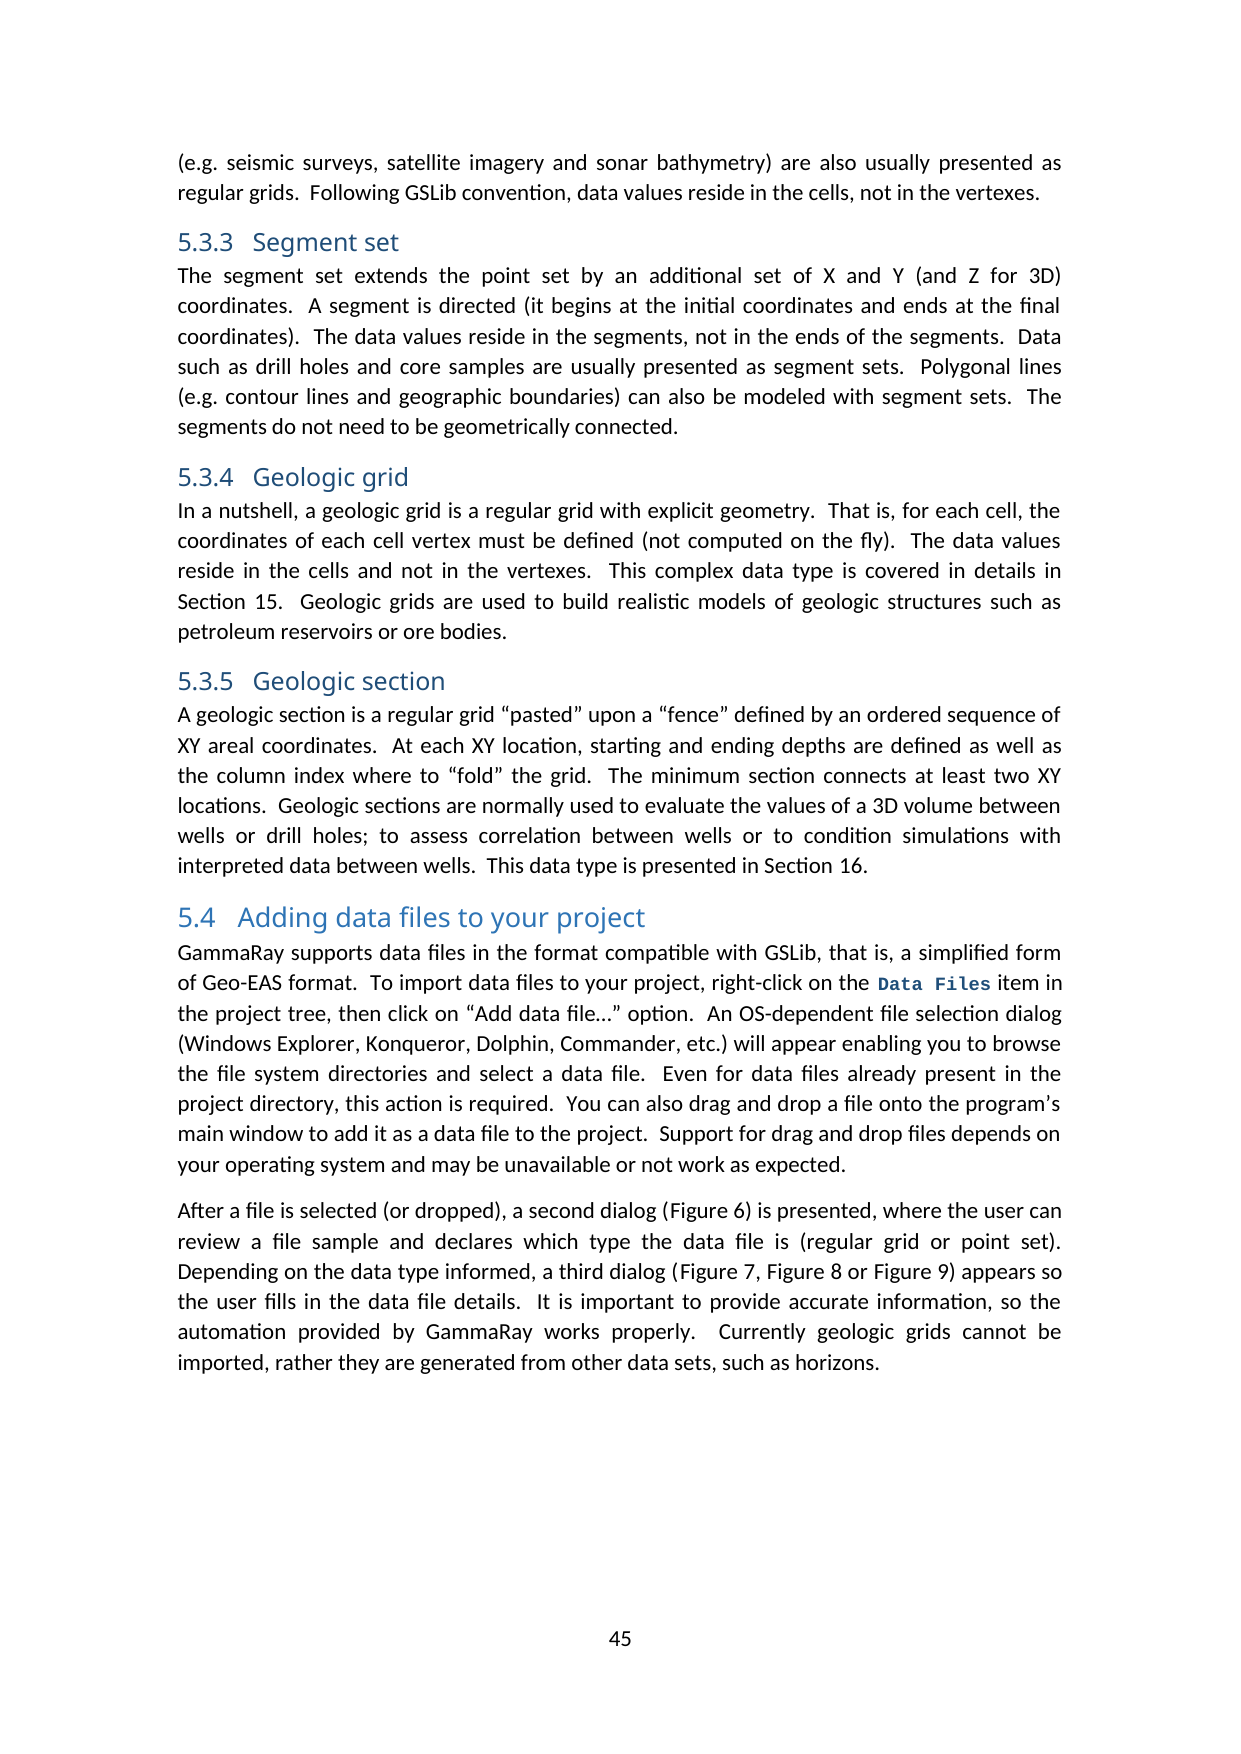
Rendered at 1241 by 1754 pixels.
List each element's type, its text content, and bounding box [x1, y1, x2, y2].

text In a nutshell, a geologic grid is a regular grid with explicit geometry. That is, for each cell, the coordinates of each cell vertex must be defined (not computed on the fly). The data values reside in the cells and not in the vertexes. This complex data type is covered in details in Section 15. Geologic grids are used to build realistic models of geologic structures such as petroleum reservoirs or ore bodies. [177, 496, 1063, 645]
subtitle Adding data files to your project [177, 898, 1063, 935]
text The segment set extends the point set by an additional set of X and Y (and Z for 3D) coordinates. A segment is directed (it begins at the initial coordinates and ends at the final coordinates). The data values reside in the segments, not in the ends of the segments. Data such as drill holes and core samples are usually presented as segment sets. Polygonal lines (e.g. contour lines and geographic boundaries) can also be modeled with segment sets. The segments do not need to be geometrically connected. [177, 261, 1063, 441]
text After a file is selected (or dropped), a second dialog (Figure 6) is presented, where the user can review a file sample and declares which type the data file is (regular grid or point set). Depending on the data type informed, a third dialog (Figure 7, Figure 8 or Figure 9) appears so the user fills in the data file details. It is important to provide accurate information, so the automation provided by GammaRay works properly. Currently geologic grids cannot be imported, rather they are generated from other data sets, such as horizons. [177, 1197, 1063, 1376]
subtitle Geologic section [177, 664, 1063, 698]
text GammaRay supports data files in the format compatible with GSLib, that is, a simplified form of Geo-EAS format. To import data files to your project, right-click on the Data Files item in the project tree, then click on “Add data file…” option. An OS-dependent file selection dialog (Windows Explorer, Konqueror, Dolphin, Commander, etc.) will appear enabling you to browse the file system directories and select a data file. Even for data files already present in the project directory, this action is required. You can also drag and drop a file onto the program’s main window to add it as a data file to the project. Support for drag and drop files depends on your operating system and may be unavailable or not work as expected. [177, 938, 1063, 1178]
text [177, 148, 1063, 206]
subtitle Geologic grid [177, 459, 1063, 493]
subtitle Segment set [177, 225, 1063, 259]
text A geologic section is a regular grid “pasted” upon a “fence” defined by an ordered sequence of XY areal coordinates. At each XY location, starting and ending depths are defined as well as the column index where to “fold” the grid. The minimum section connects at least two XY locations. Geologic sections are normally used to evaluate the values of a 3D volume between wells or drill holes; to assess correlation between wells or to condition simulations with interpreted data between wells. This data type is presented in Section 16. [177, 701, 1063, 880]
